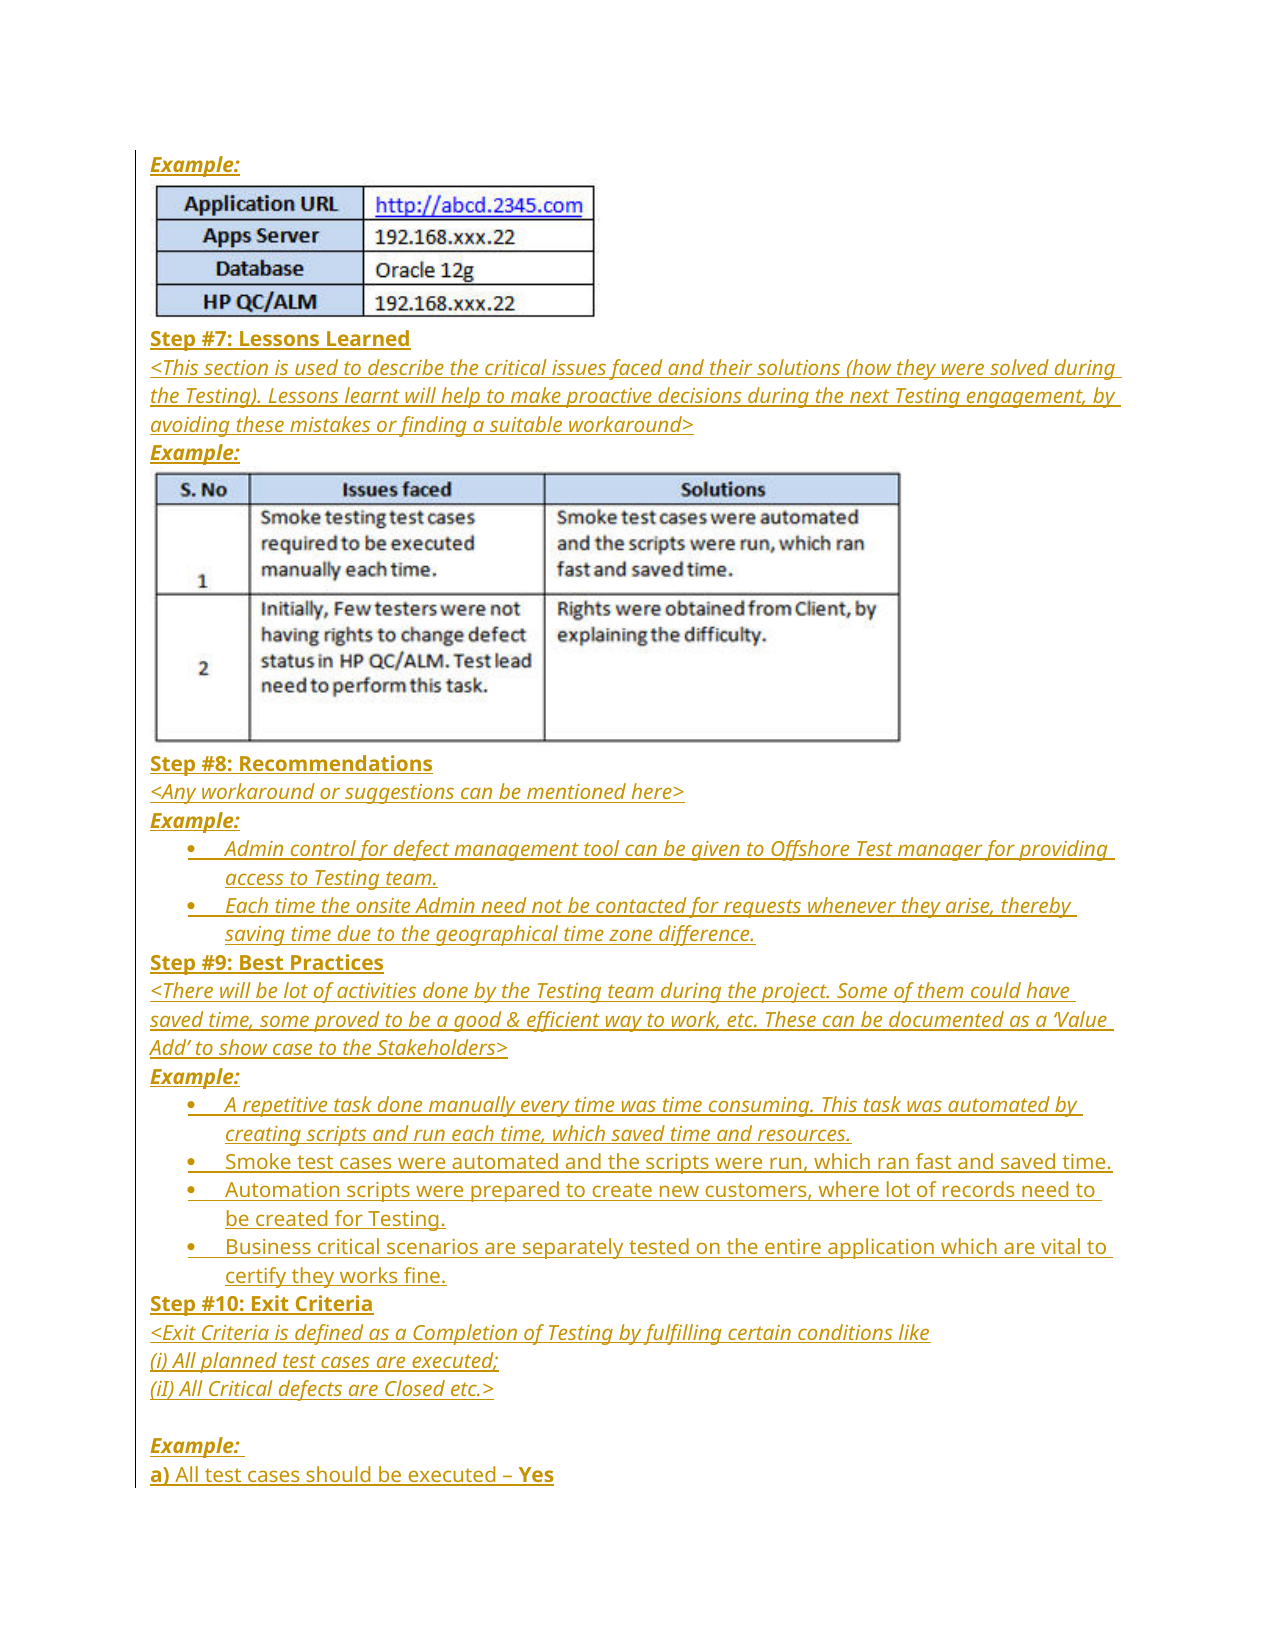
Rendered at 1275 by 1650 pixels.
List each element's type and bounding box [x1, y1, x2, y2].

picture [150, 178, 600, 325]
picture [150, 466, 909, 749]
